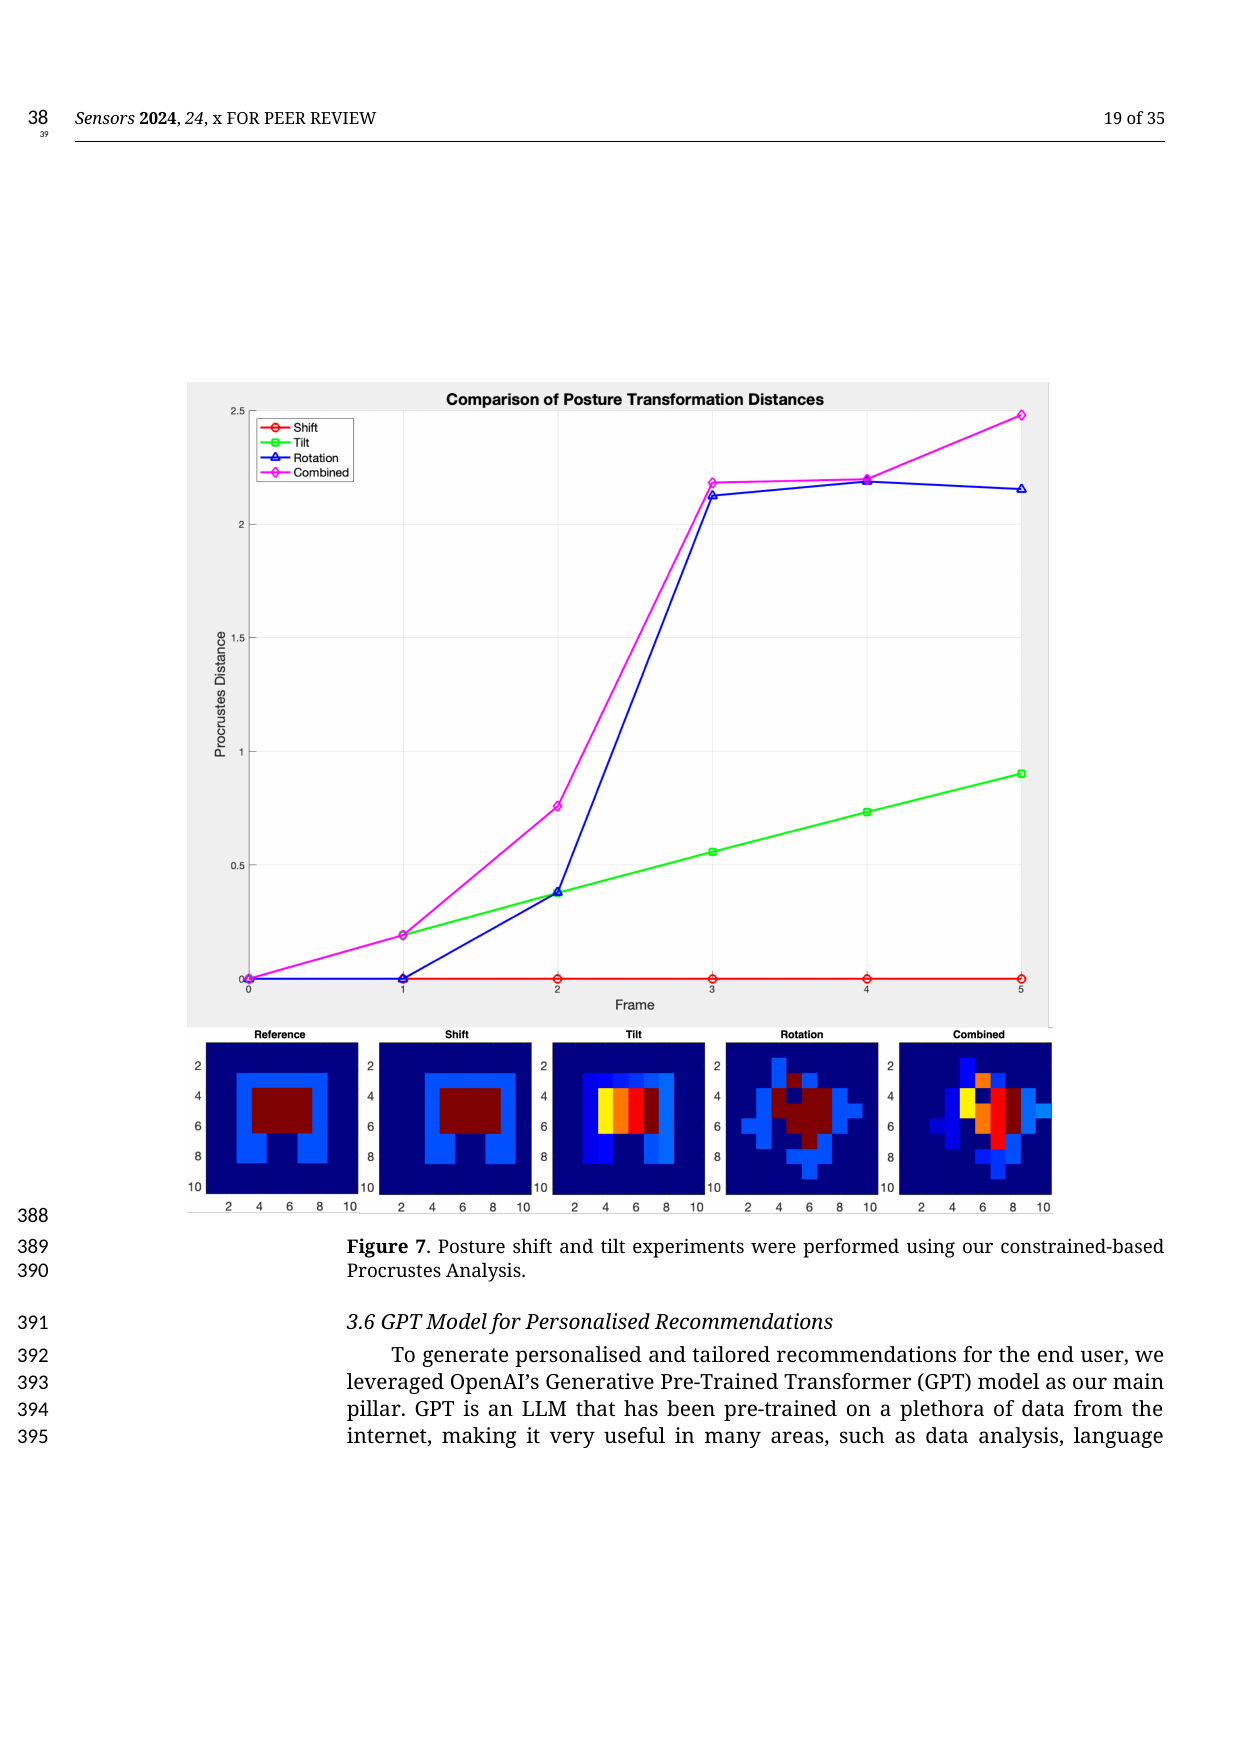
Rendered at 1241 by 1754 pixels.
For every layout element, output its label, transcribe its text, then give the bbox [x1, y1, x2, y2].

picture [178, 373, 1062, 1222]
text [347, 1341, 1165, 1449]
subtitle 3.6 GPT Model for Personalised Recommendations [347, 1308, 1165, 1335]
text Figure 7. Posture shift and tilt experiments were performed using our constrained-based Procrustes Analysis. [347, 1234, 1165, 1283]
